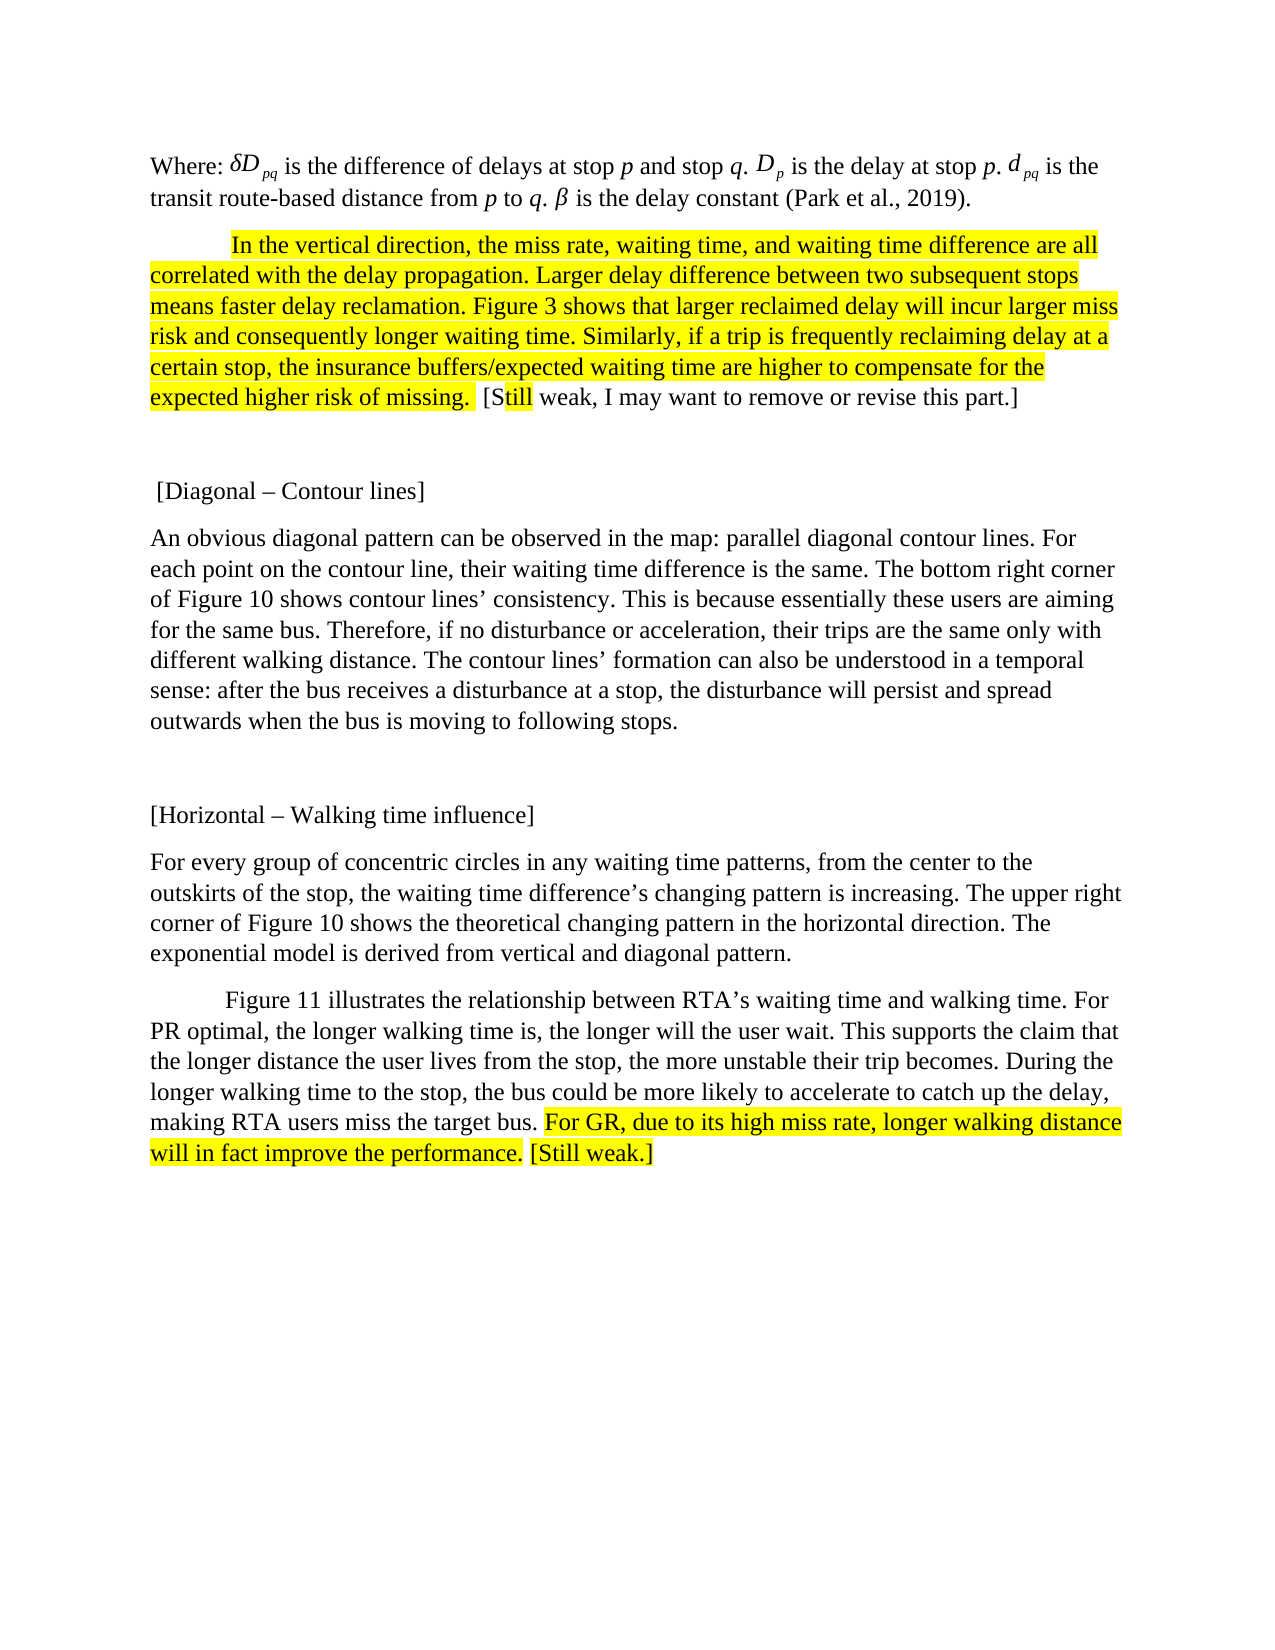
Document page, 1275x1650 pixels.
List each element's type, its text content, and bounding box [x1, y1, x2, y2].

text [Horizontal – Walking time influence] [150, 800, 1125, 829]
text For every group of concentric circles in any waiting time patterns, from the center to the outskirts of the stop, the waiting time difference’s changing pattern is increasing. The upper right corner of Figure 10 shows the theoretical changing pattern in the horizontal direction. The exponential model is derived from vertical and diagonal pattern. [150, 847, 1125, 967]
text In the vertical direction, the miss rate, waiting time, and waiting time difference are all correlated with the delay propagation. Larger delay difference between two subsequent stops means faster delay reclamation. Figure 3 shows that larger reclaimed delay will incur larger miss risk and consequently longer waiting time. Similarly, if a trip is frequently reclaiming delay at a certain stop, the insurance buffers/expected waiting time are higher to compensate for the expected higher risk of missing. [Still weak, I may want to remove or revise this part.] [150, 230, 1125, 411]
text An obvious diagonal pattern can be observed in the map: parallel diagonal contour lines. For each point on the contour line, their waiting time difference is the same. The bottom right corner of Figure 9 shows contour lines’ consistency. This is because essentially these users are aiming for the same bus. Therefore, if no disturbance or acceleration, their trips are the same only with different walking distance. The contour lines’ formation can also be understood in a temporal sense: after the bus receives a disturbance at a stop, the disturbance will persist and spread outwards when the bus is moving to following stops. [150, 523, 1125, 735]
text [Diagonal – Contour lines] [150, 476, 1125, 505]
text Where: is the difference of delays at stop p and stop q. is the delay at stop p. is the transit route-based distance from p to q. is the delay constant (Park et al., 2019). [150, 150, 1125, 212]
text Figure 11 illustrates the relationship between RTA’s waiting time and walking time. For PR optimal, the longer walking time is, the longer will the user wait. This supports the claim that the longer distance the user lives from the stop, the more unstable their trip becomes. During the longer walking time to the stop, the bus could be more likely to accelerate to catch up the delay, making RTA users miss the target bus. For GR, due to its high miss rate, longer walking distance will in fact improve the performance. [Still weak.] [150, 986, 1125, 1166]
